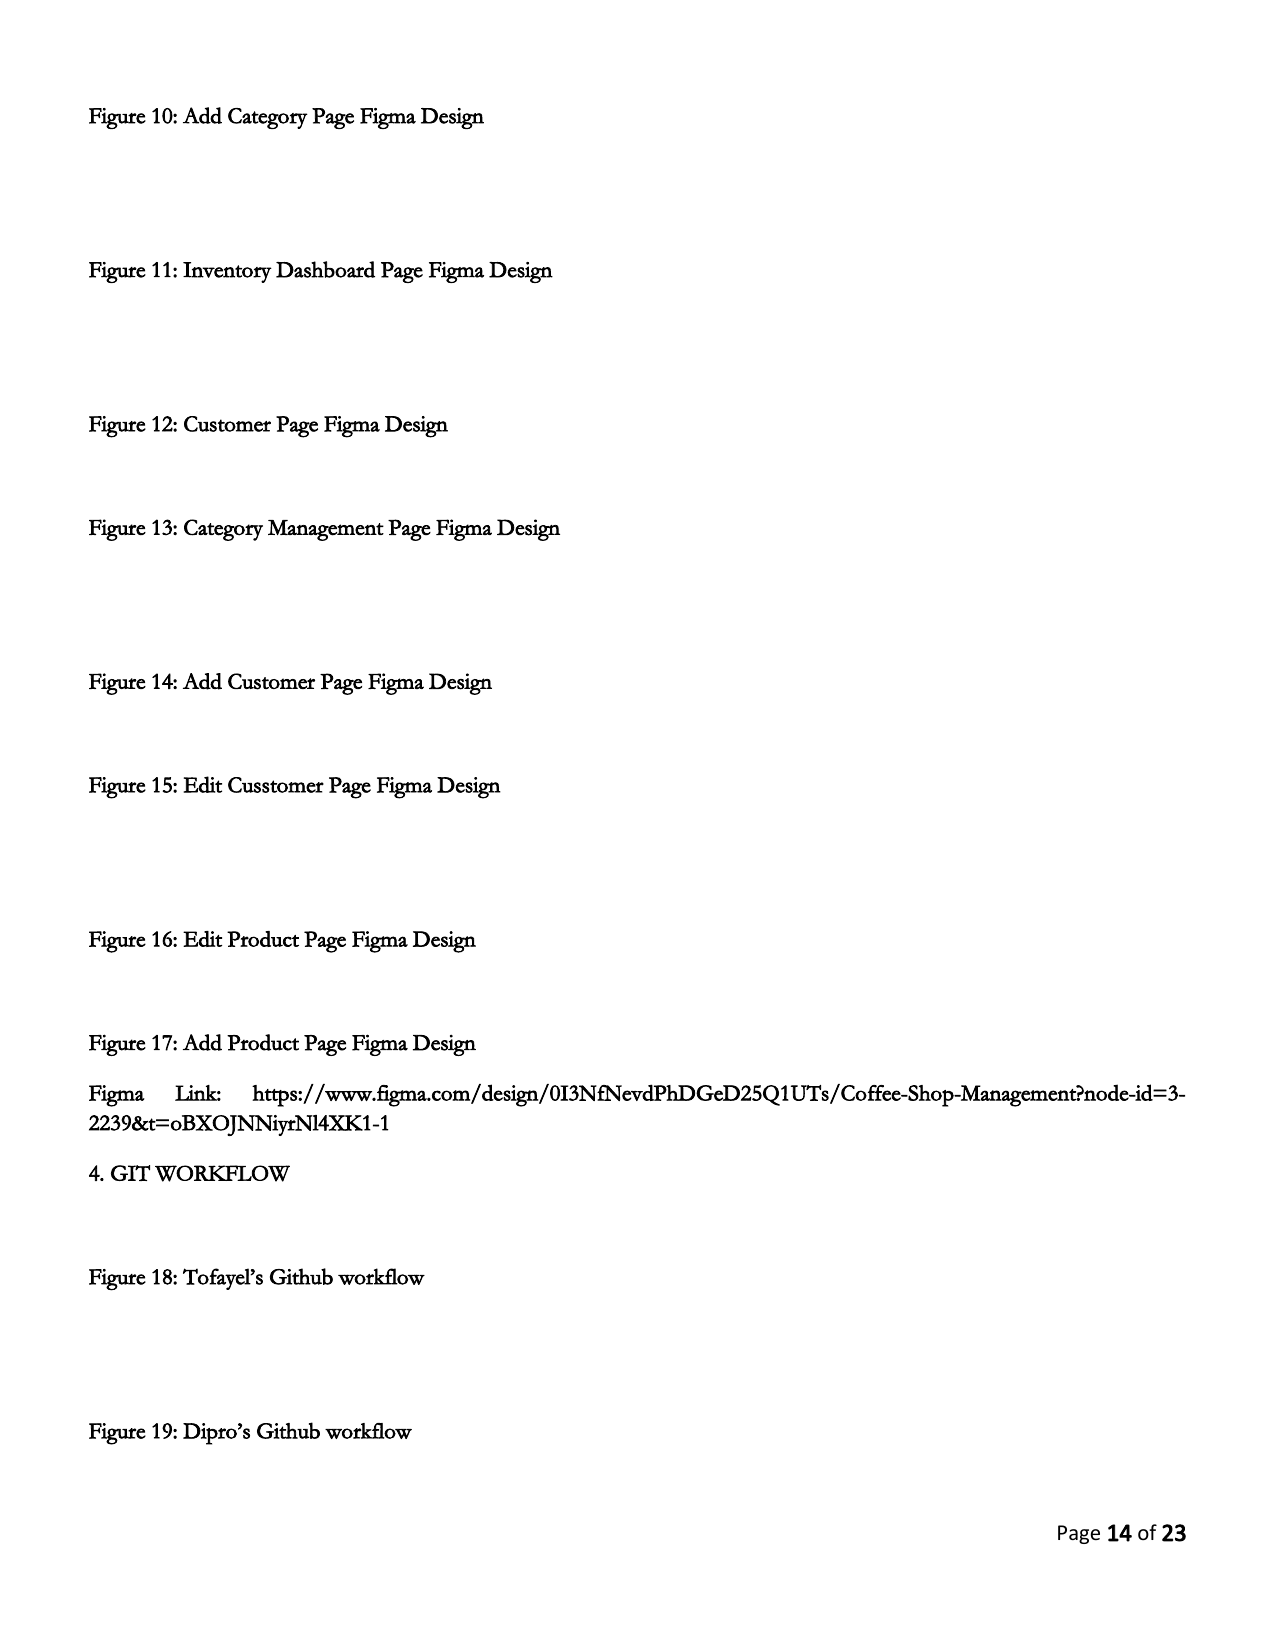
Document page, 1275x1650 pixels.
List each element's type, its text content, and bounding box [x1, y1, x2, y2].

text Figure 14: Add Customer Page Figma Design [88, 669, 1186, 694]
text Figure 17: Add Product Page Figma Design [88, 1030, 1186, 1056]
text 4. GIT WORKFLOW [88, 1161, 1186, 1186]
text Figure 10: Add Category Page Figma Design [88, 103, 1186, 129]
text Figma Link: https://www.figma.com/design/0I3NfNevdPhDGeD25Q1UTs/Coffee-Shop-Management?node-id=3-2239&t=oBXOJNNiyrNl4XK1-1 [88, 1080, 1186, 1136]
text Figure 11: Inventory Dashboard Page Figma Design [88, 257, 1186, 283]
text Figure 15: Edit Cusstomer Page Figma Design [88, 772, 1186, 798]
text Figure 12: Customer Page Figma Design [88, 411, 1186, 437]
text Figure 16: Edit Product Page Figma Design [88, 926, 1186, 952]
text Figure 13: Category Management Page Figma Design [88, 515, 1186, 541]
text Figure 19: Dipro’s Github workflow [88, 1418, 1186, 1444]
text Figure 18: Tofayel’s Github workflow [88, 1264, 1186, 1290]
